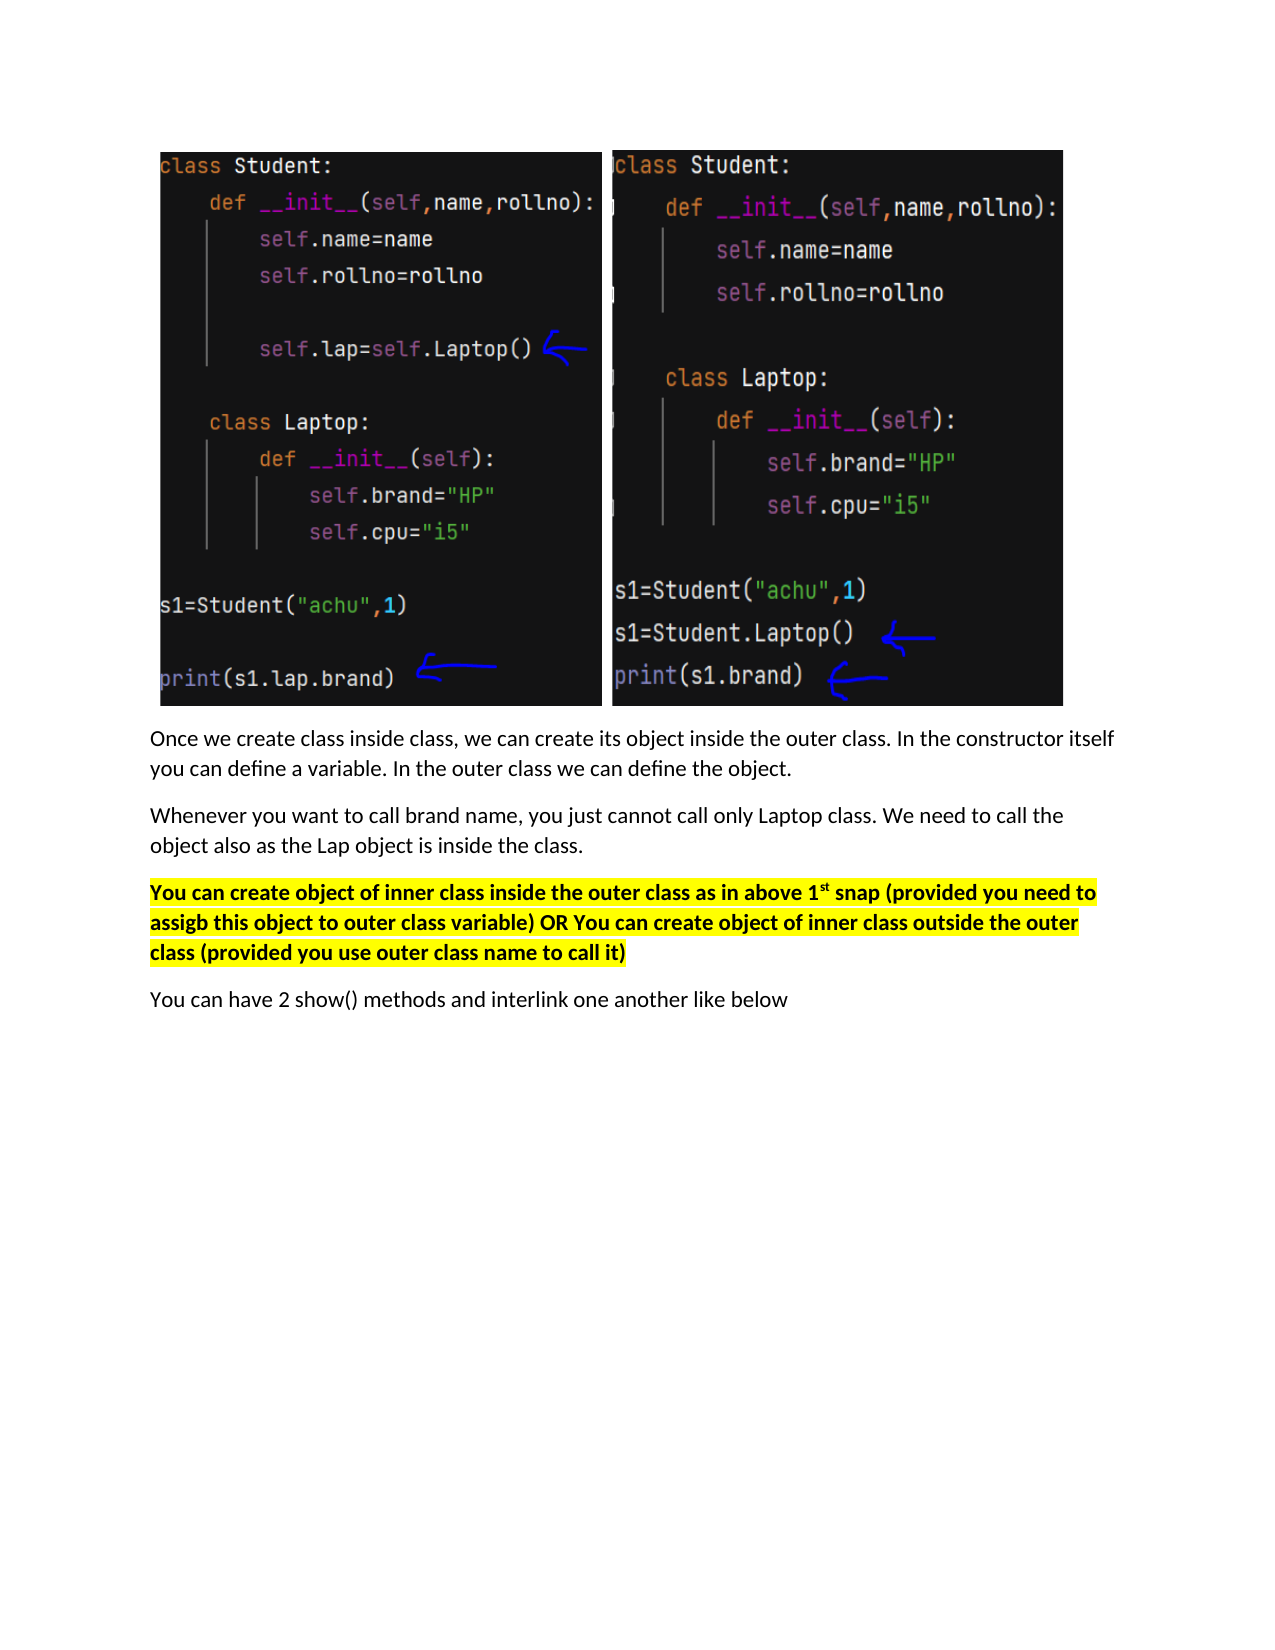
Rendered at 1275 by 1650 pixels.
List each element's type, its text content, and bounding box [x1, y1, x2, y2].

picture [612, 150, 1064, 706]
picture [160, 152, 602, 706]
text You can have 2 show() methods and interlink one another like below [150, 985, 1125, 1013]
text Whenever you want to call brand name, you just cannot call only Laptop class. We need to call the object also as the Lap object is inside the class. [150, 801, 1125, 859]
text You can create object of inner class inside the outer class as in above 1st snap (provided you need to assigb this object to outer class variable) OR You can create object of inner class outside the outer class (provided you use outer class name to call it) [150, 878, 1125, 967]
text Once we create class inside class, we can create its object inside the outer class. In the constructor itself you can define a variable. In the outer class we can define the object. [150, 724, 1125, 782]
